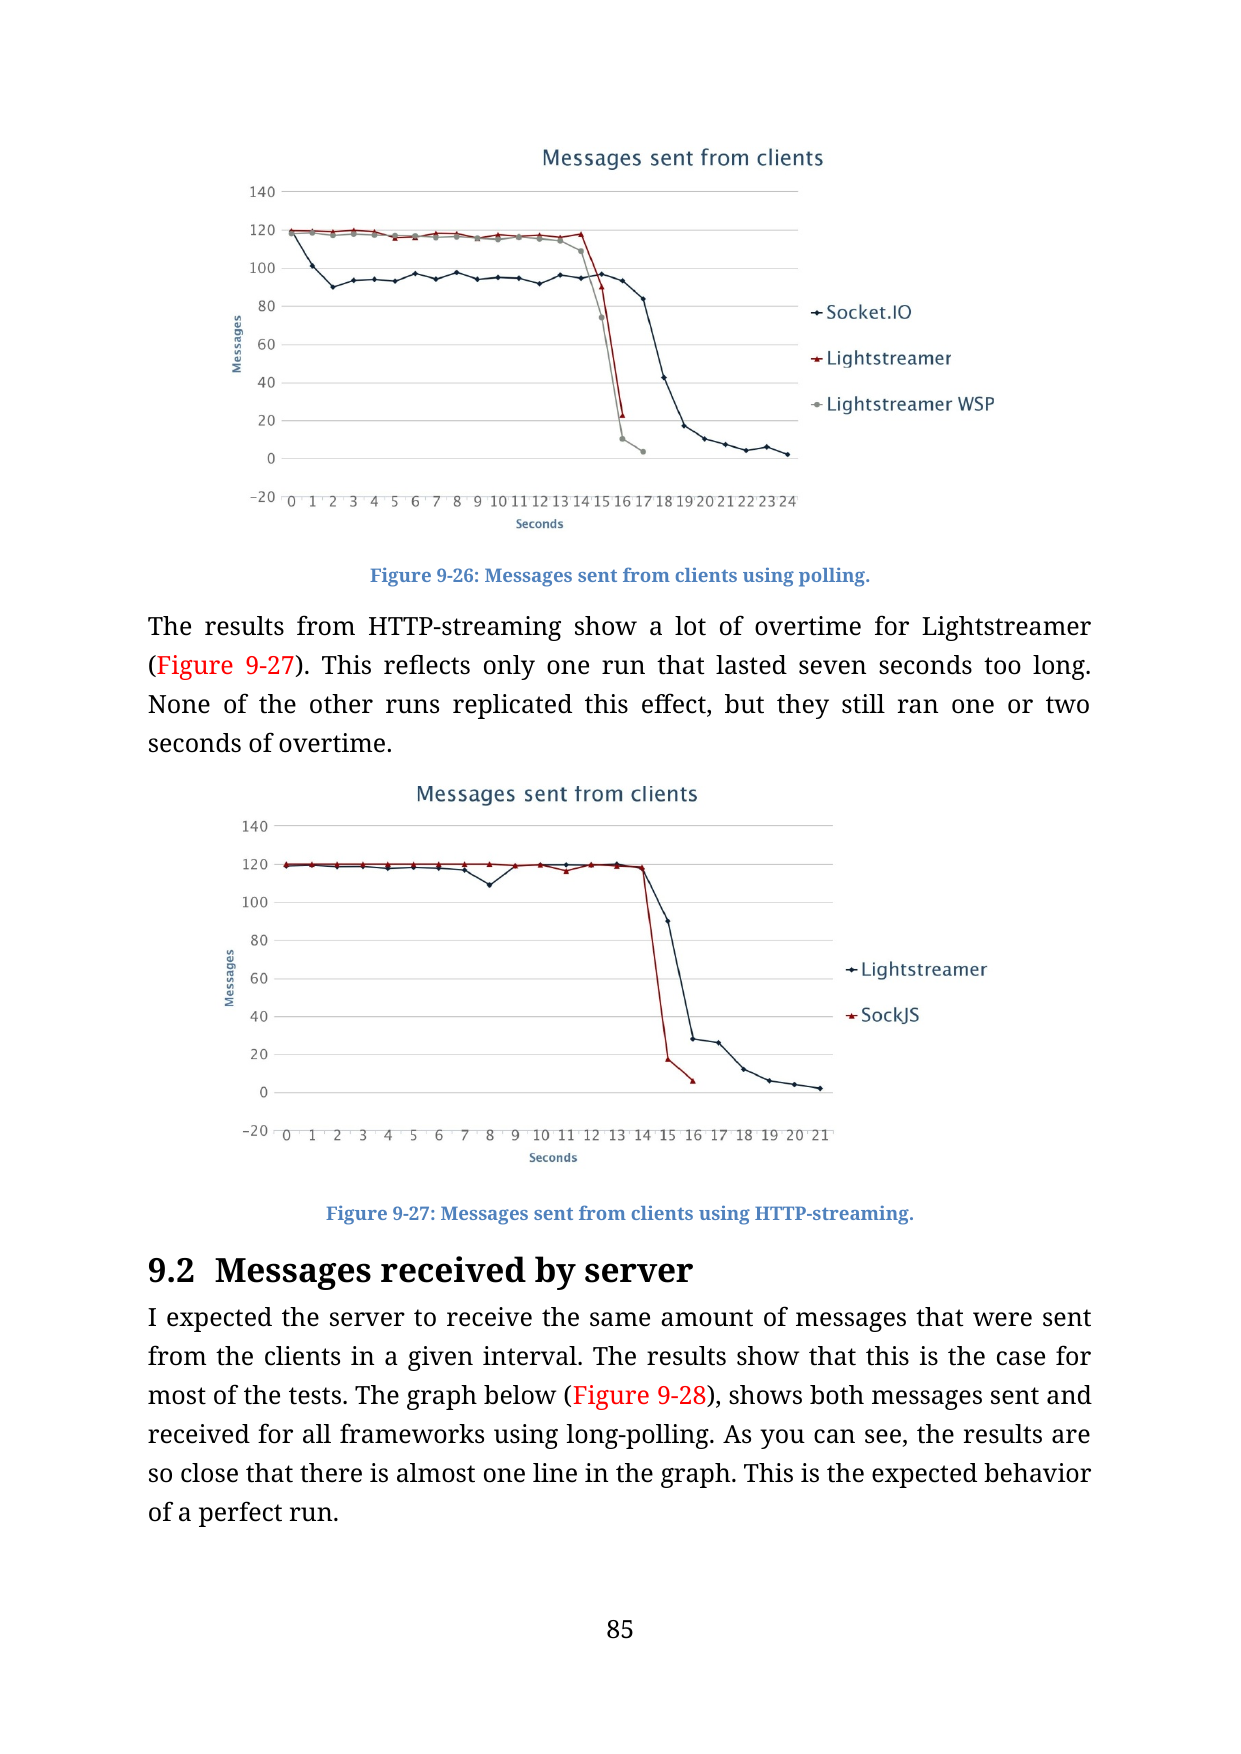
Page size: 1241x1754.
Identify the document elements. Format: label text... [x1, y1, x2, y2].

subtitle Messages received by server [148, 1247, 1092, 1292]
picture [214, 786, 1026, 1175]
picture [219, 147, 1021, 537]
